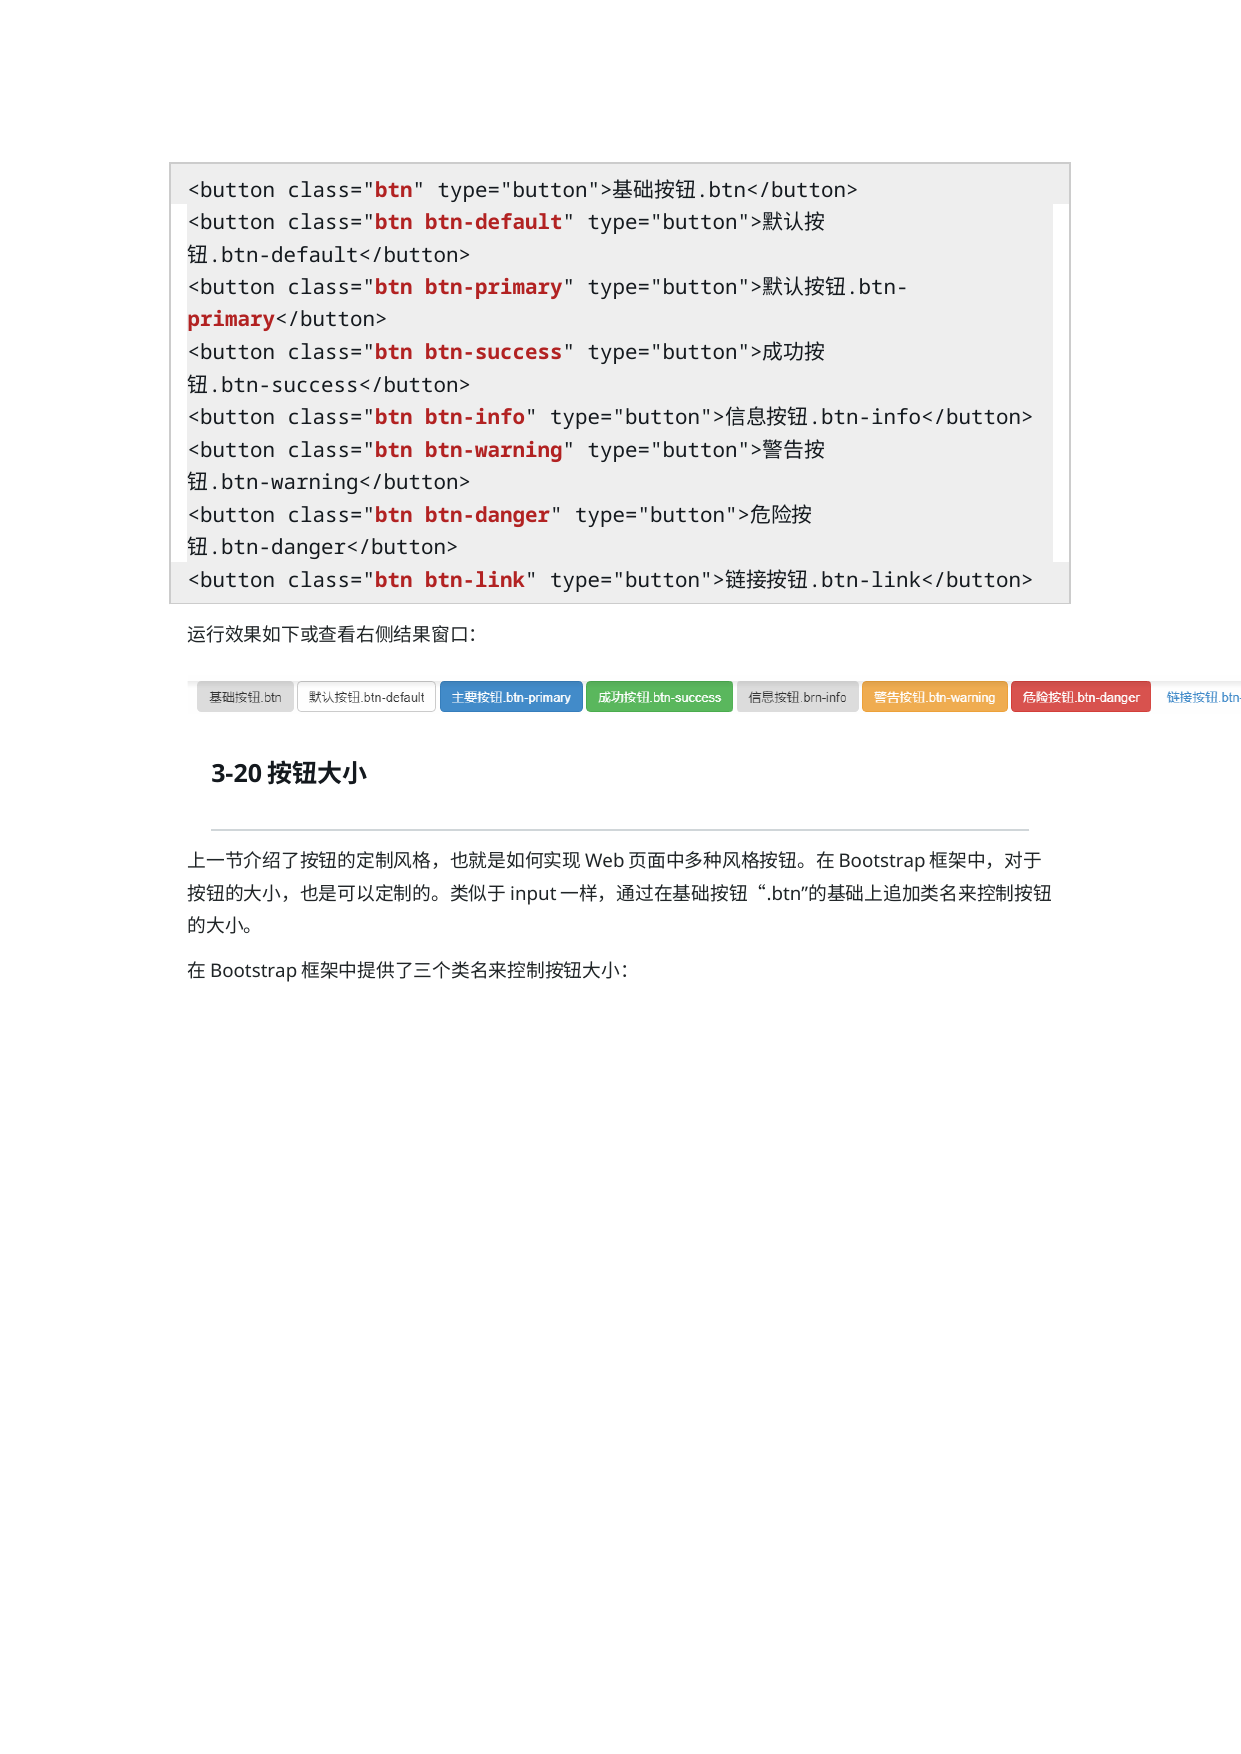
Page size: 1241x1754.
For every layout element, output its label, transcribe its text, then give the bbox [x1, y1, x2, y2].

text <button class="btn btn-default" type="button">默认按钮.btn-default</button> [187, 204, 1053, 269]
text <button class="btn btn-success" type="button">成功按钮.btn-success</button> [187, 334, 1053, 399]
text <button class="btn" type="button">基础按钮.btn</button> [171, 164, 1069, 204]
text <button class="btn btn-link" type="button">链接按钮.btn-link</button> [171, 552, 1069, 603]
text <button class="btn btn-danger" type="button">危险按钮.btn-danger</button> [187, 497, 1053, 552]
text <button class="btn btn-primary" type="button">默认按钮.btn- primary</button> [187, 269, 1053, 334]
text <button class="btn btn-warning" type="button">警告按钮.btn-warning</button> [187, 432, 1053, 497]
text 上一节介绍了按钮的定制风格，也就是如何实现Web页面中多种风格按钮。在Bootstrap框架中，对于按钮的大小，也是可以定制的。类似于input一样，通过在基础按钮“.btn”的基础上追加类名来控制按钮的大小。 [187, 843, 1053, 941]
subtitle 3-20按钮大小 [211, 739, 1029, 829]
text 在Bootstrap框架中提供了三个类名来控制按钮大小： [187, 953, 1053, 986]
text <button class="btn btn-info" type="button">信息按钮.btn-info</button> [187, 399, 1053, 432]
text 运行效果如下或查看右侧结果窗口： [187, 617, 1053, 649]
